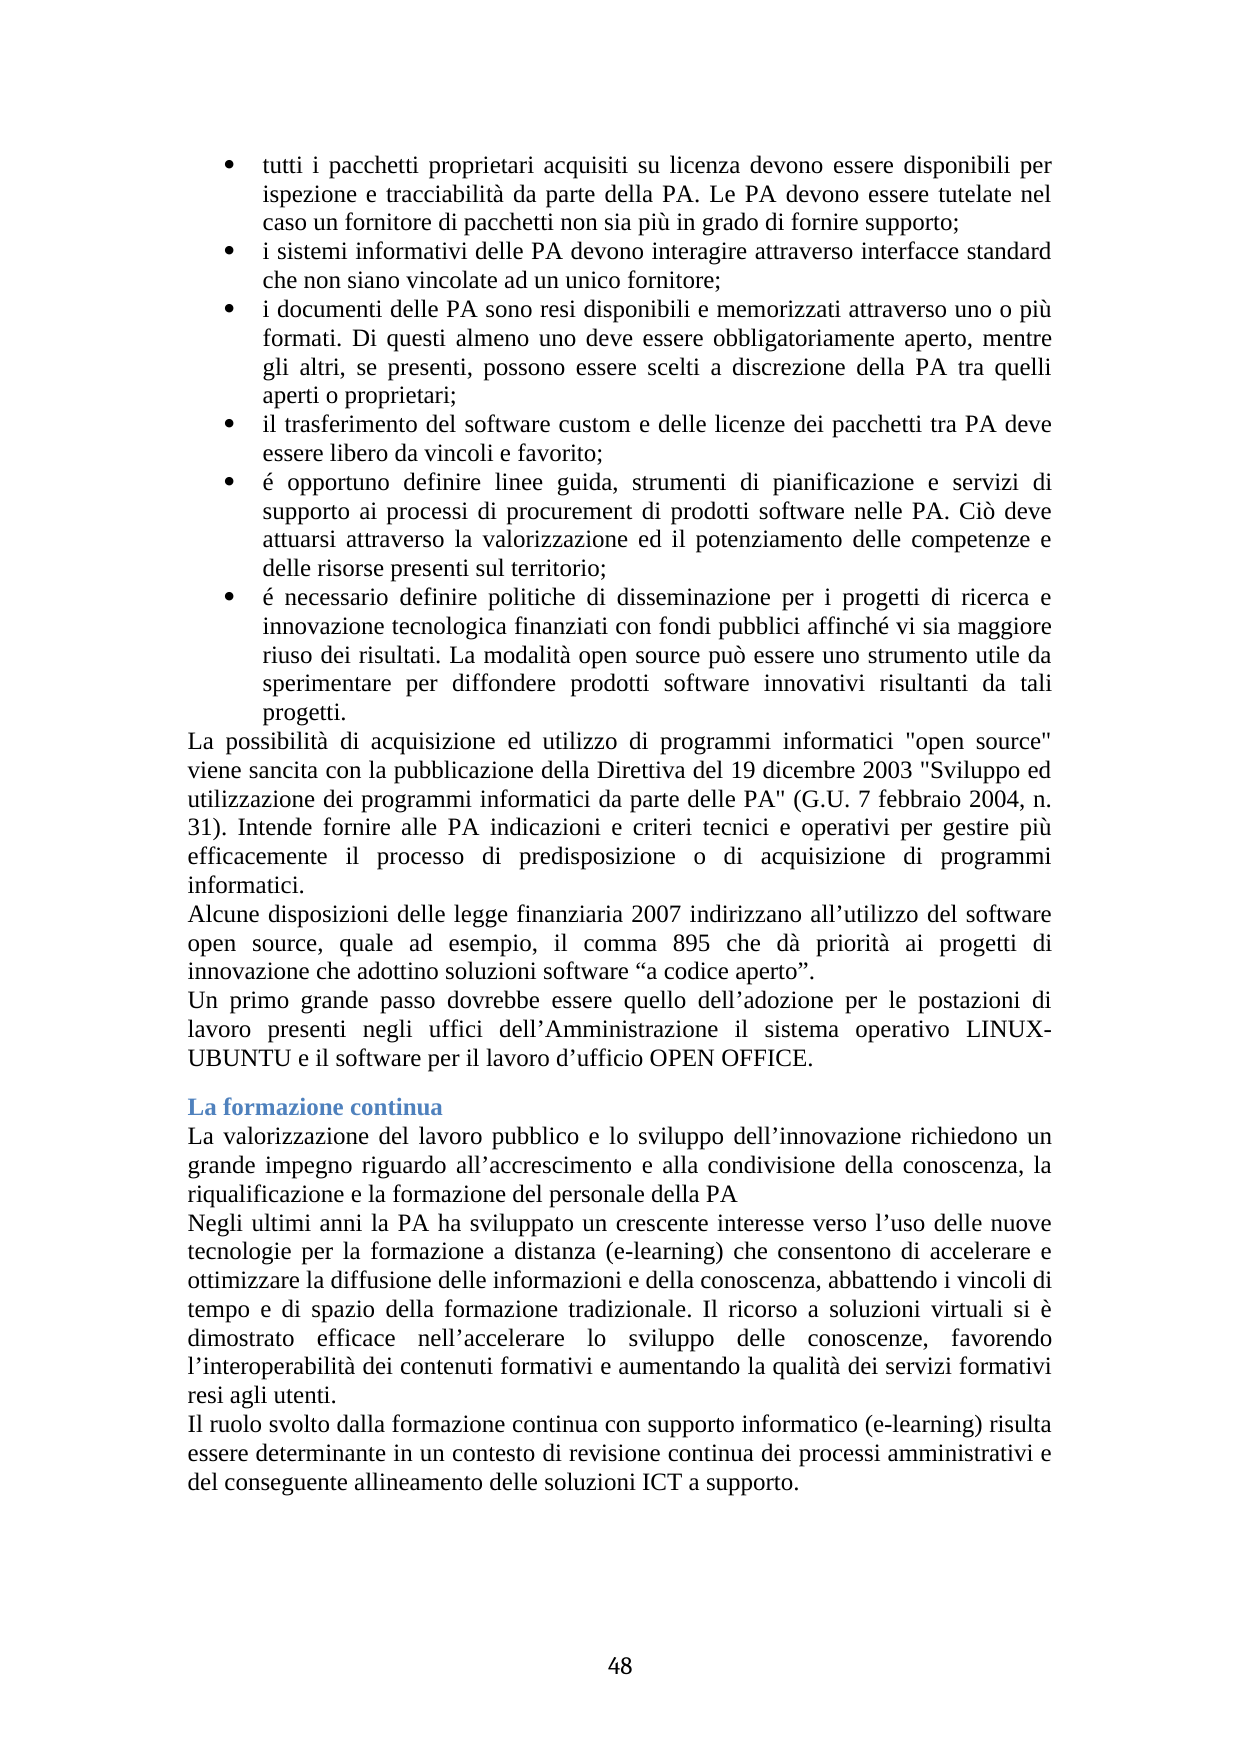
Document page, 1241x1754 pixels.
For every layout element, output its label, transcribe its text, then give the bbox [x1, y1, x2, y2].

text La possibilità di acquisizione ed utilizzo di programmi informatici "open source" viene sancita con la pubblicazione della Direttiva del 19 dicembre 2003 "Sviluppo ed utilizzazione dei programmi informatici da parte delle PA" (G.U. 7 febbraio 2004, n. 31). Intende fornire alle PA indicazioni e criteri tecnici e operativi per gestire più efficacemente il processo di predisposizione o di acquisizione di programmi informatici. [187, 726, 1053, 899]
text Il ruolo svolto dalla formazione continua con supporto informatico (e-learning) risulta essere determinante in un contesto di revisione continua dei processi amministrativi e del conseguente allineamento delle soluzioni ICT a supporto. [187, 1409, 1053, 1495]
text Un primo grande passo dovrebbe essere quello dell’adozione per le postazioni di lavoro presenti negli uffici dell’Amministrazione il sistema operativo LINUX-UBUNTU e il software per il lavoro d’ufficio OPEN OFFICE. [187, 985, 1053, 1072]
subtitle La formazione continua [187, 1092, 1053, 1121]
text La valorizzazione del lavoro pubblico e lo sviluppo dell’innovazione richiedono un grande impegno riguardo all’accrescimento e alla condivisione della conoscenza, la riqualificazione e la formazione del personale della PA [187, 1121, 1053, 1207]
list i documenti delle PA sono resi disponibili e memorizzati attraverso uno o più formati. Di questi almeno uno deve essere obbligatoriamente aperto, mentre gli altri, se presenti, possono essere scelti a discrezione della PA tra quelli aperti o proprietari; [225, 294, 1053, 409]
list il trasferimento del software custom e delle licenze dei pacchetti tra PA deve essere libero da vincoli e favorito; [225, 409, 1053, 467]
list i sistemi informativi delle PA devono interagire attraverso interfacce standard che non siano vincolate ad un unico fornitore; [225, 236, 1053, 294]
list tutti i pacchetti proprietari acquisiti su licenza devono essere disponibili per ispezione e tracciabilità da parte della PA. Le PA devono essere tutelate nel caso un fornitore di pacchetti non sia più in grado di fornire supporto; [225, 150, 1053, 236]
text Alcune disposizioni delle legge finanziaria 2007 indirizzano all’utilizzo del software open source, quale ad esempio, il comma 895 che dà priorità ai progetti di innovazione che adottino soluzioni software “a codice aperto”. [187, 899, 1053, 985]
text Negli ultimi anni la PA ha sviluppato un crescente interesse verso l’uso delle nuove tecnologie per la formazione a distanza (e-learning) che consentono di accelerare e ottimizzare la diffusione delle informazioni e della conoscenza, abbattendo i vincoli di tempo e di spazio della formazione tradizionale. Il ricorso a soluzioni virtuali si è dimostrato efficace nell’accelerare lo sviluppo delle conoscenze, favorendo l’interoperabilità dei contenuti formativi e aumentando la qualità dei servizi formativi resi agli utenti. [187, 1208, 1053, 1409]
list é opportuno definire linee guida, strumenti di pianificazione e servizi di supporto ai processi di procurement di prodotti software nelle PA. Ciò deve attuarsi attraverso la valorizzazione ed il potenziamento delle competenze e delle risorse presenti sul territorio; [225, 467, 1053, 582]
list é necessario definire politiche di disseminazione per i progetti di ricerca e innovazione tecnologica finanziati con fondi pubblici affinché vi sia maggiore riuso dei risultati. La modalità open source può essere uno strumento utile da sperimentare per diffondere prodotti software innovativi risultanti da tali progetti. [225, 582, 1053, 726]
